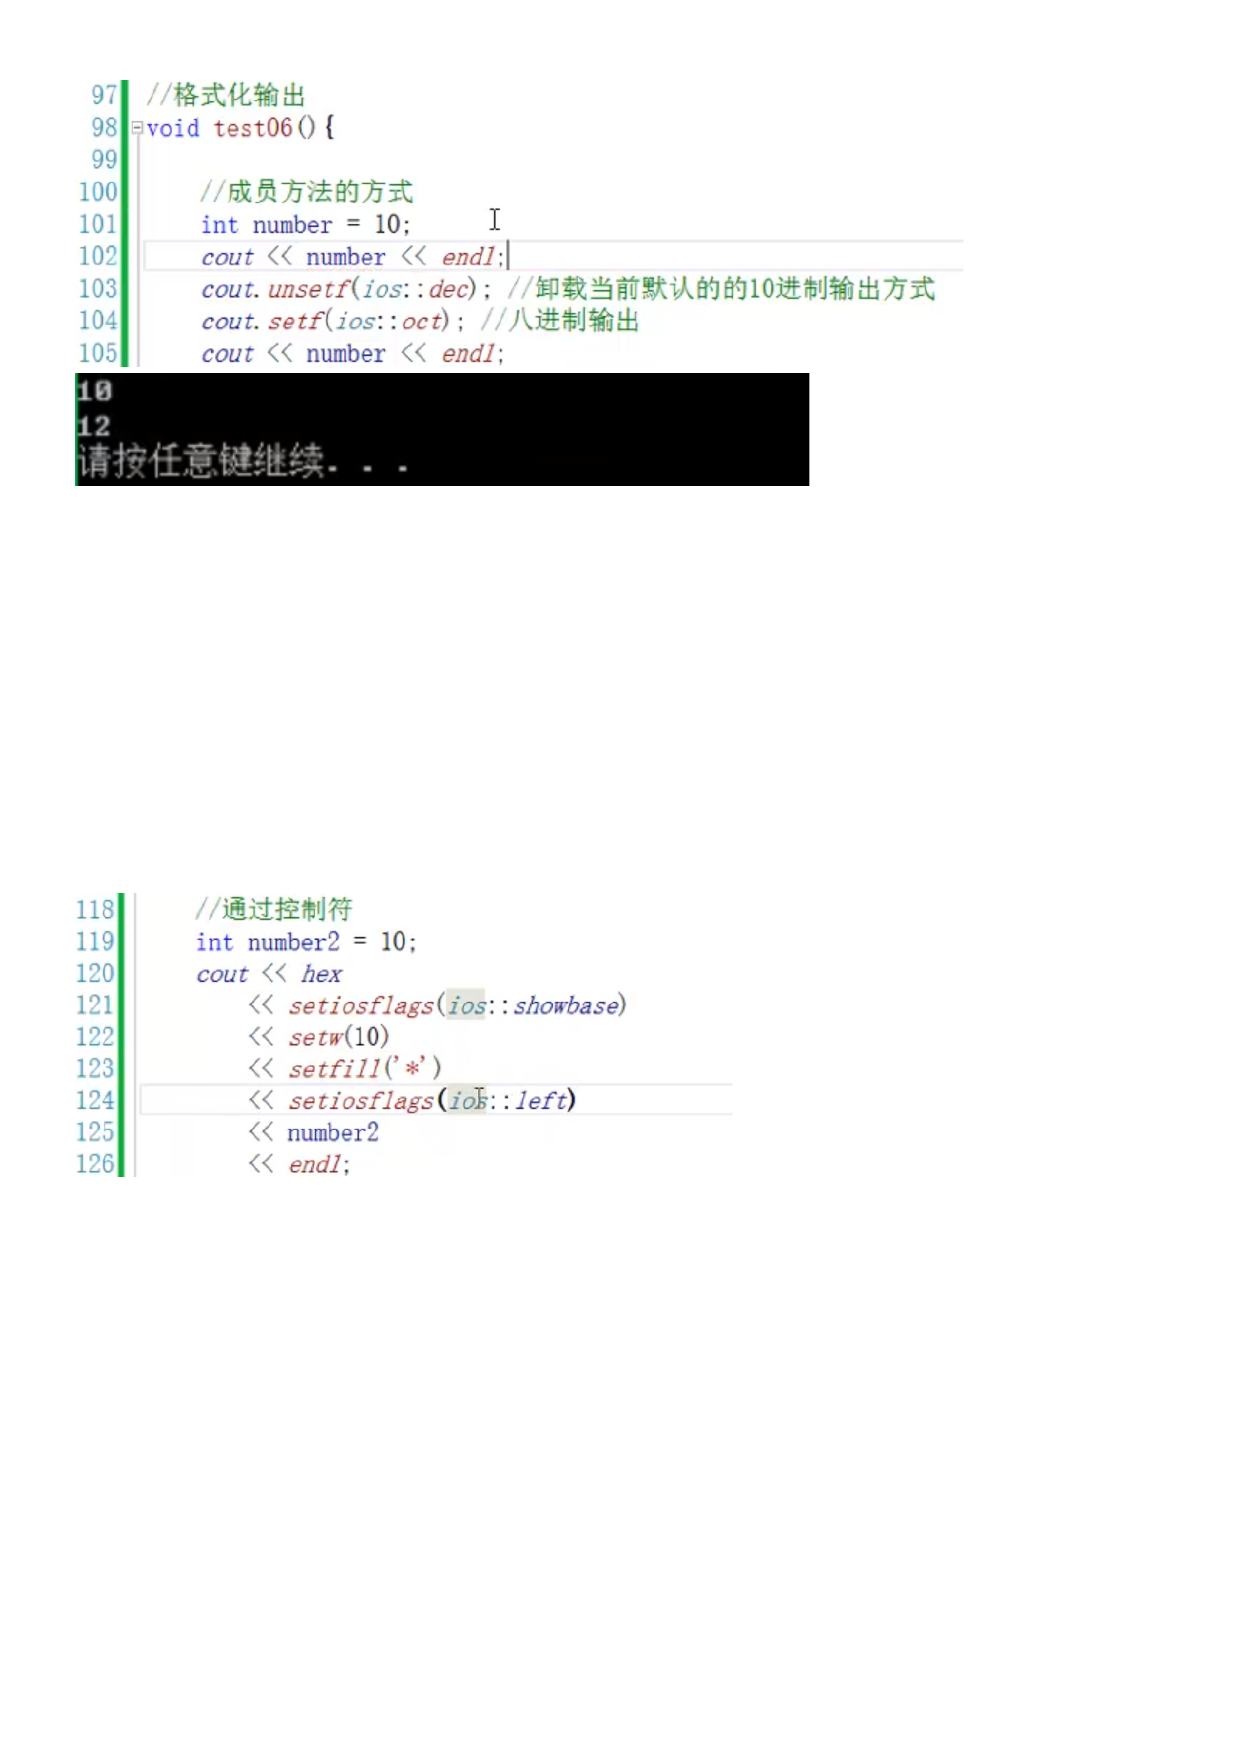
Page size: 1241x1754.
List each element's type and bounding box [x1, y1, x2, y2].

picture [75, 893, 733, 1177]
picture [75, 80, 964, 367]
picture [75, 373, 810, 486]
